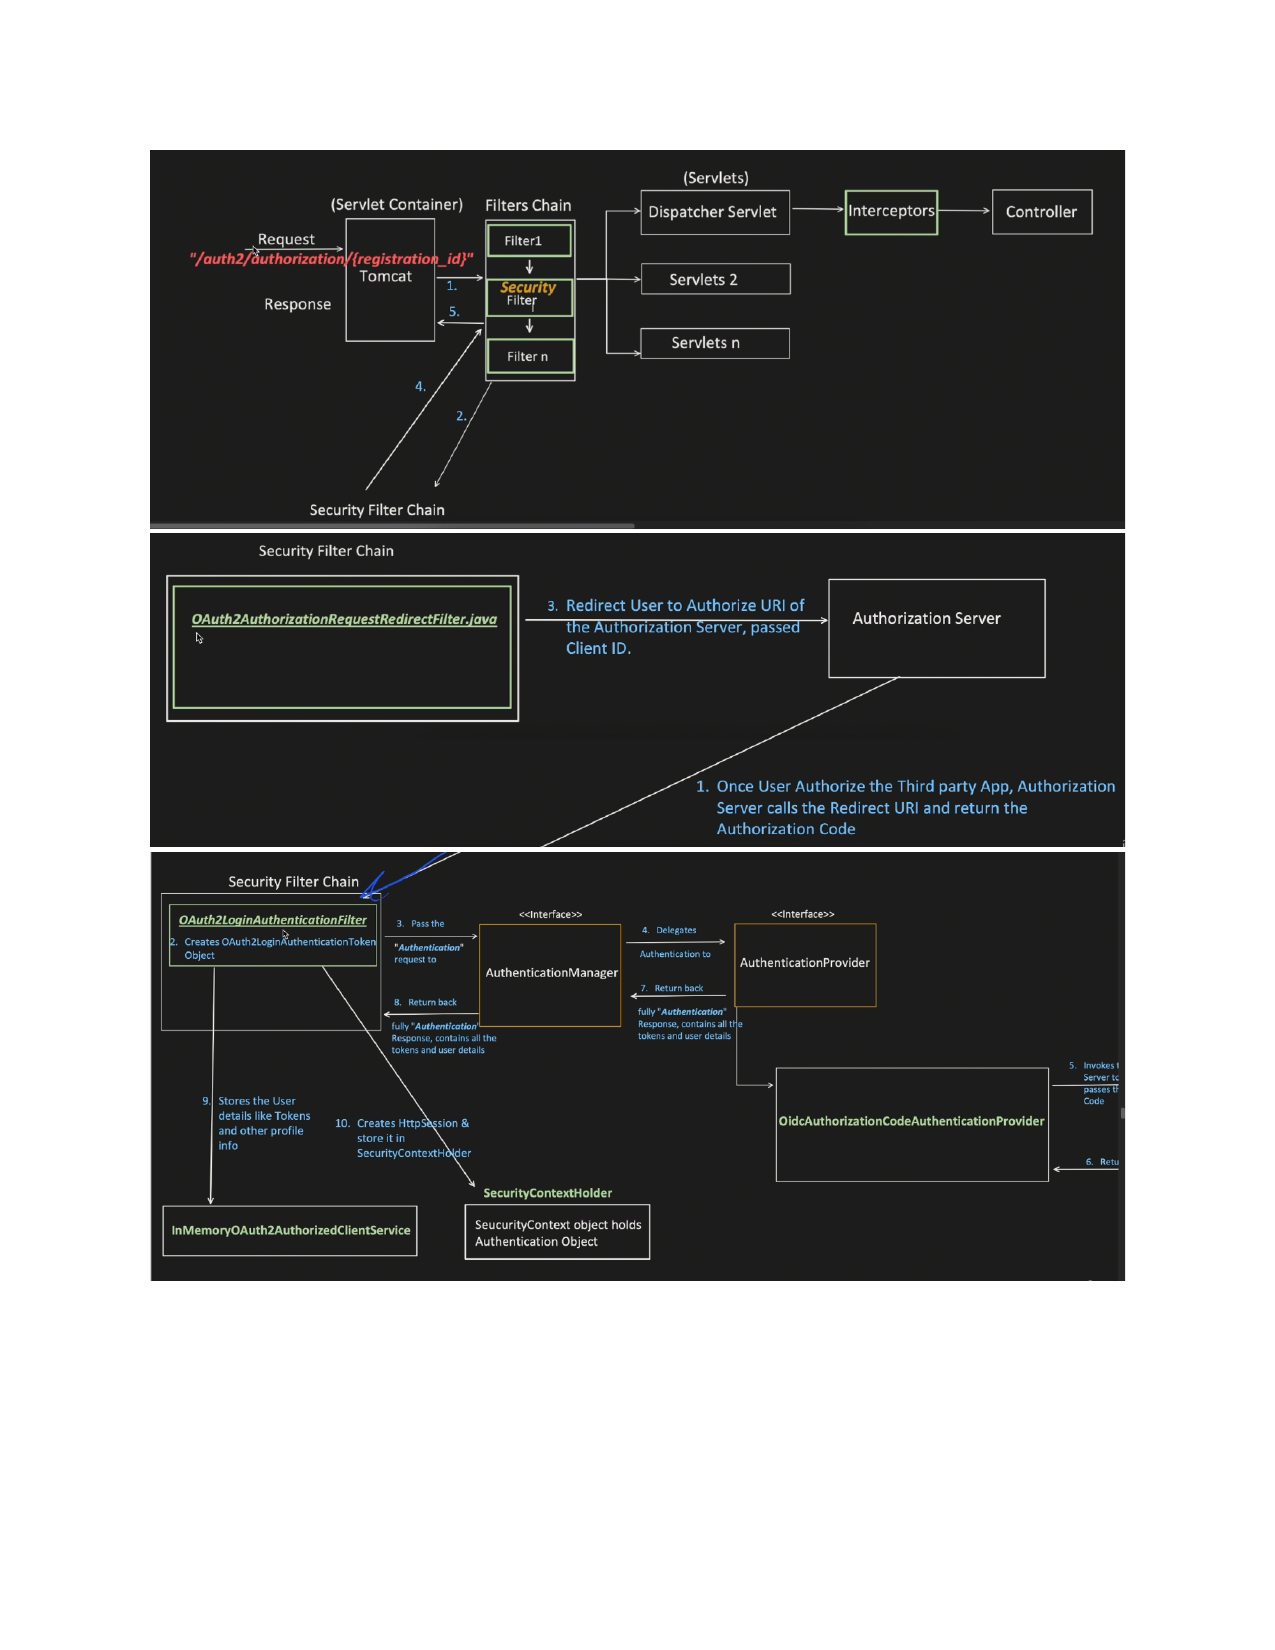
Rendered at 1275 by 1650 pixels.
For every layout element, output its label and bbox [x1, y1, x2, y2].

picture [150, 150, 1125, 529]
picture [150, 533, 1125, 847]
picture [150, 852, 1125, 1281]
